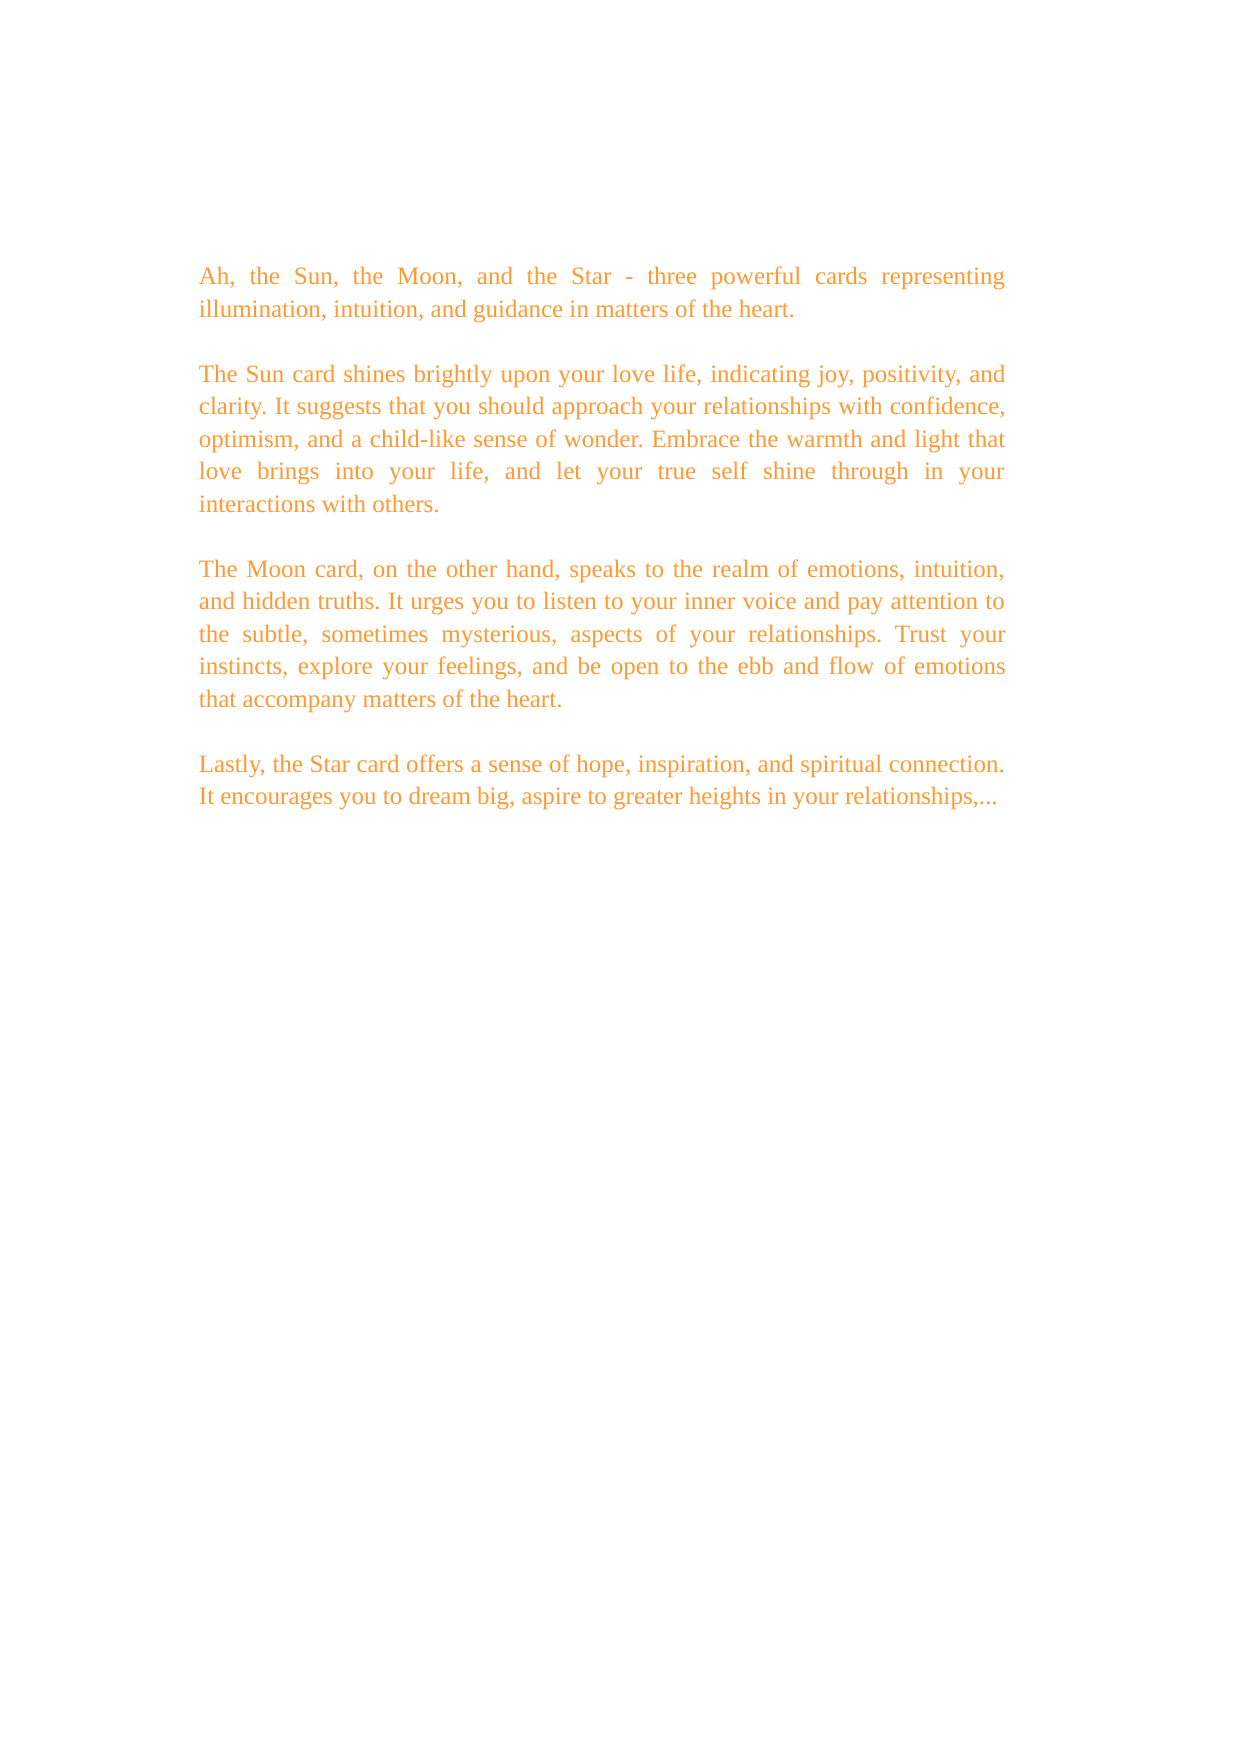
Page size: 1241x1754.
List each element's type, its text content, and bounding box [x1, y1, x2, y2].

table_header Ah, the Sun, the Moon, and the Star - three powerful cards representing illumination, intuition, and guidance in matters of the heart. The Sun card shines brightly upon your love life, indicating joy, positivity, and clarity. It suggests that you should approach your relationships with confidence, optimism, and a child-like sense of wonder. Embrace the warmth and light that love brings into your life, and let your true self shine through in your interactions with others. The Moon card, on the other hand, speaks to the realm of emotions, intuition, and hidden truths. It urges you to listen to your inner voice and pay attention to the subtle, sometimes mysterious, aspects of your relationships. Trust your instincts, explore your feelings, and be open to the ebb and flow of emotions that accompany matters of the heart. Lastly, the Star card offers a sense of hope, inspiration, and spiritual connection. It encourages you to dream big, aspire to greater heights in your relationships,... [188, 260, 1018, 1145]
